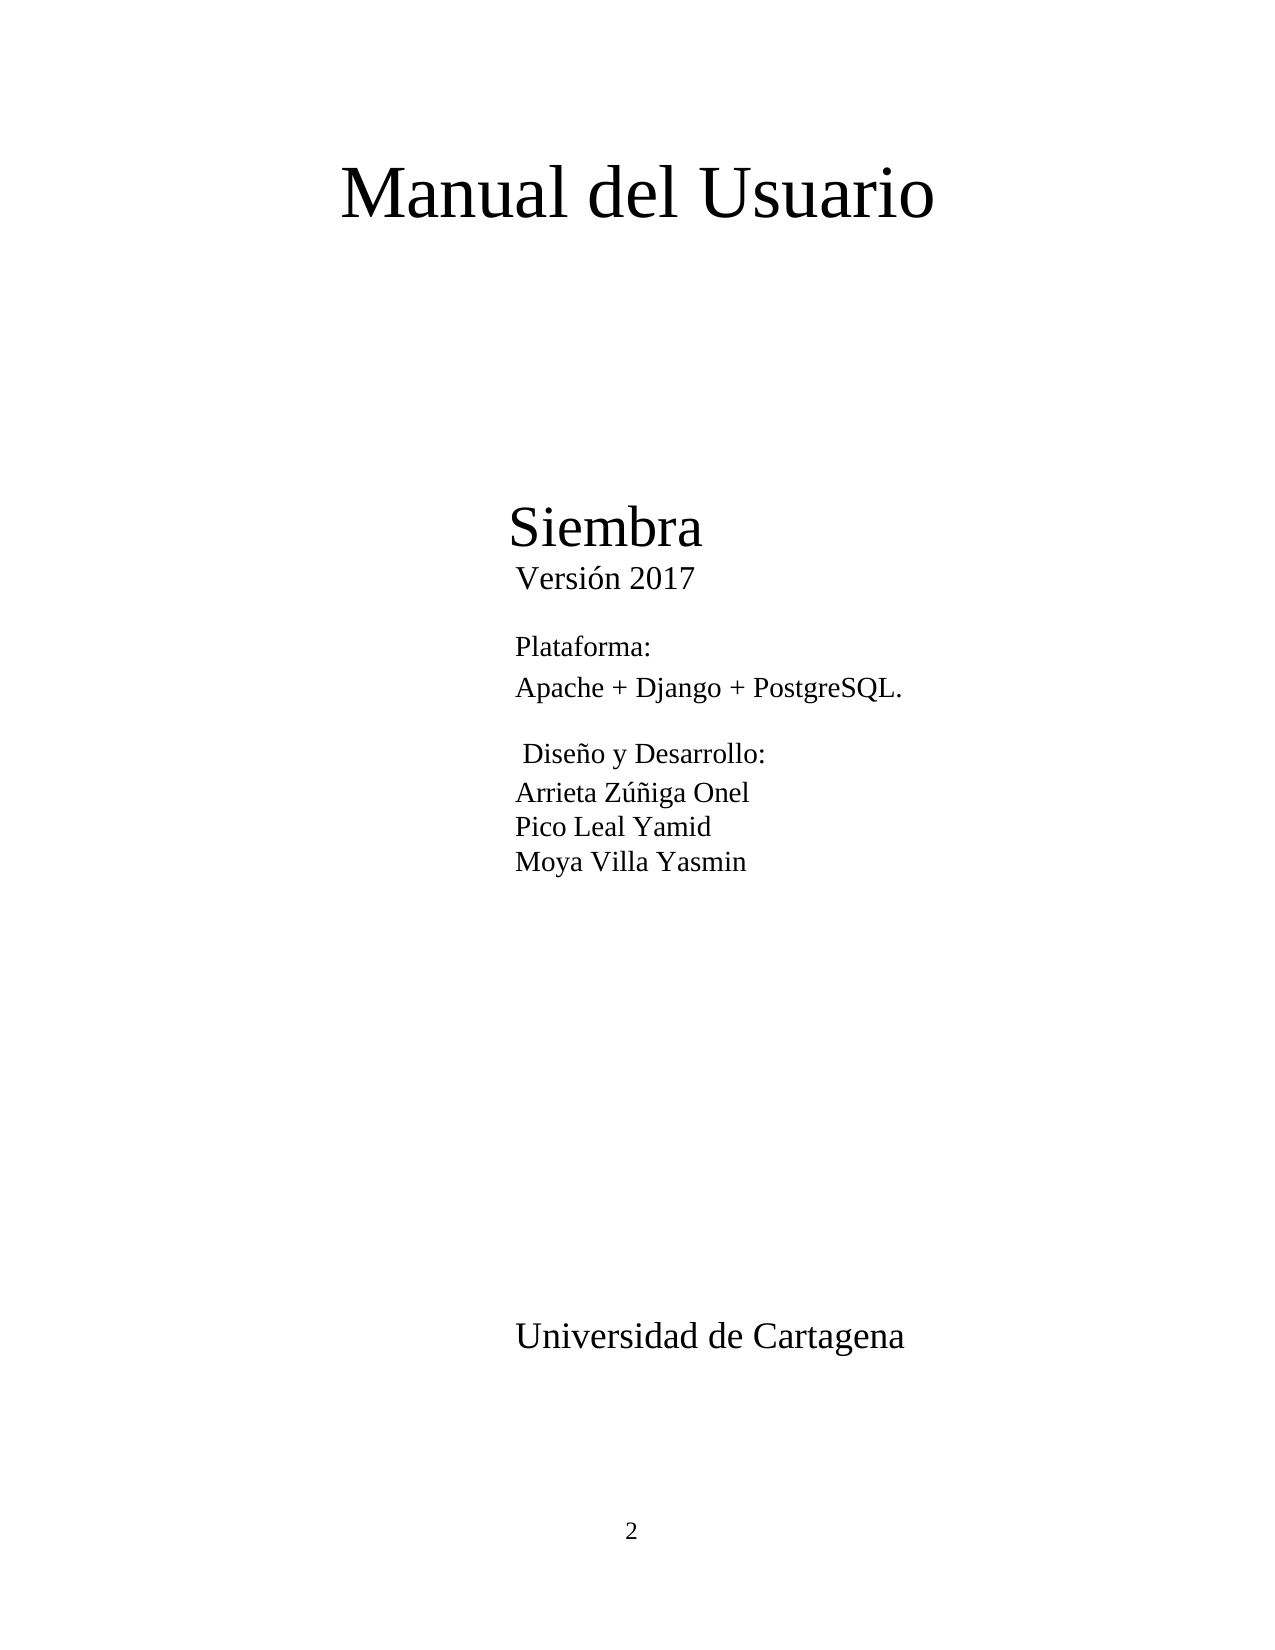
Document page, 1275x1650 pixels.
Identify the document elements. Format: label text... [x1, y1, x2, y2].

text Diseño y Desarrollo: [515, 711, 940, 777]
text Siembra [508, 492, 744, 559]
text Apache + Django + PostgreSQL. [515, 670, 940, 704]
text Plataforma: [515, 603, 940, 670]
text Pico Leal Yamid [515, 811, 955, 844]
text Versión 2017 [510, 559, 700, 597]
text Manual del Usuario [340, 147, 1096, 233]
text Arrieta Zúñiga Onel [515, 777, 955, 811]
text Universidad de Cartagena [515, 1314, 1096, 1357]
text Moya Villa Yasmin [515, 845, 955, 878]
